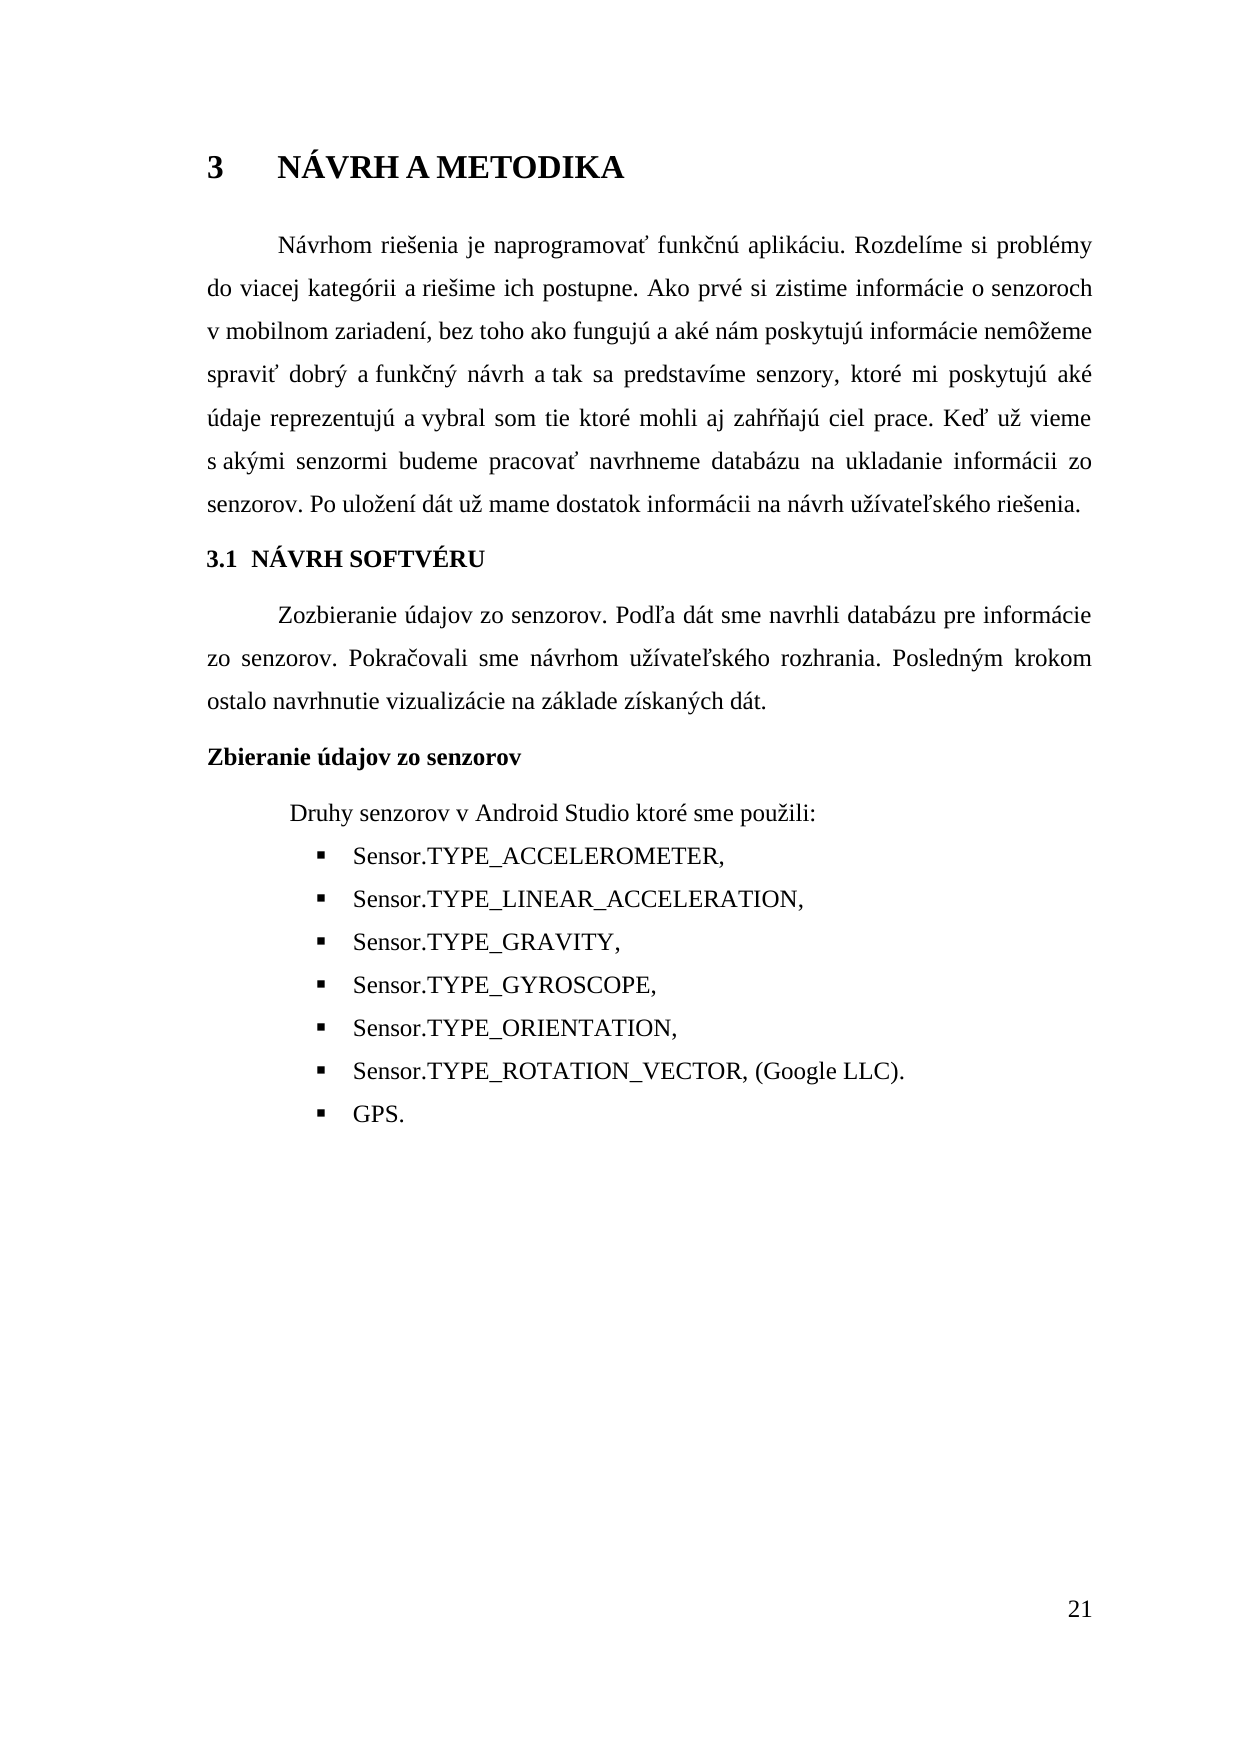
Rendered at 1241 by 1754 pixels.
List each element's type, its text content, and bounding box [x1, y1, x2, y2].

text Druhy senzorov v Android Studio ktoré sme použili: [289, 798, 1092, 826]
subtitle 3.1 Návrh softvéru [206, 544, 1092, 573]
list Sensor.TYPE_LINEAR_ACCELERATION, [315, 884, 1092, 913]
text Zozbieranie údajov zo senzorov. Podľa dát sme navrhli databázu pre informácie zo senzorov. Pokračovali sme návrhom užívateľského rozhrania. Posledným krokom ostalo navrhnutie vizualizácie na základe získaných dát. [207, 600, 1092, 715]
list Sensor.TYPE_ROTATION_VECTOR,. [315, 1056, 1092, 1085]
list Sensor.TYPE_ORIENTATION, [315, 1013, 1092, 1042]
list Sensor.TYPE_GRAVITY, [315, 927, 1092, 956]
subtitle Zbieranie údajov zo senzorov [207, 742, 1092, 771]
list GPS. [315, 1099, 1092, 1128]
list Sensor.TYPE_ACCELEROMETER, [315, 841, 1092, 869]
text Návrhom riešenia je naprogramovať funkčnú aplikáciu. Rozdelíme si problémy do viacej kategórii a riešime ich postupne. Ako prvé si zistime informácie o senzoroch v mobilnom zariadení, bez toho ako fungujú a aké nám poskytujú informácie nemôžeme spraviť dobrý a funkčný návrh a tak sa predstavíme senzory, ktoré mi poskytujú aké údaje reprezentujú a vybral som tie ktoré mohli aj zahŕňajú ciel prace. Keď už vieme s akými senzormi budeme pracovať navrhneme databázu na ukladanie informácii zo senzorov. Po uložení dát už mame dostatok informácii na návrh užívateľského riešenia. [207, 230, 1092, 518]
list Sensor.TYPE_GYROSCOPE, [315, 970, 1092, 999]
subtitle 3 Návrh a metodika [207, 148, 1092, 186]
